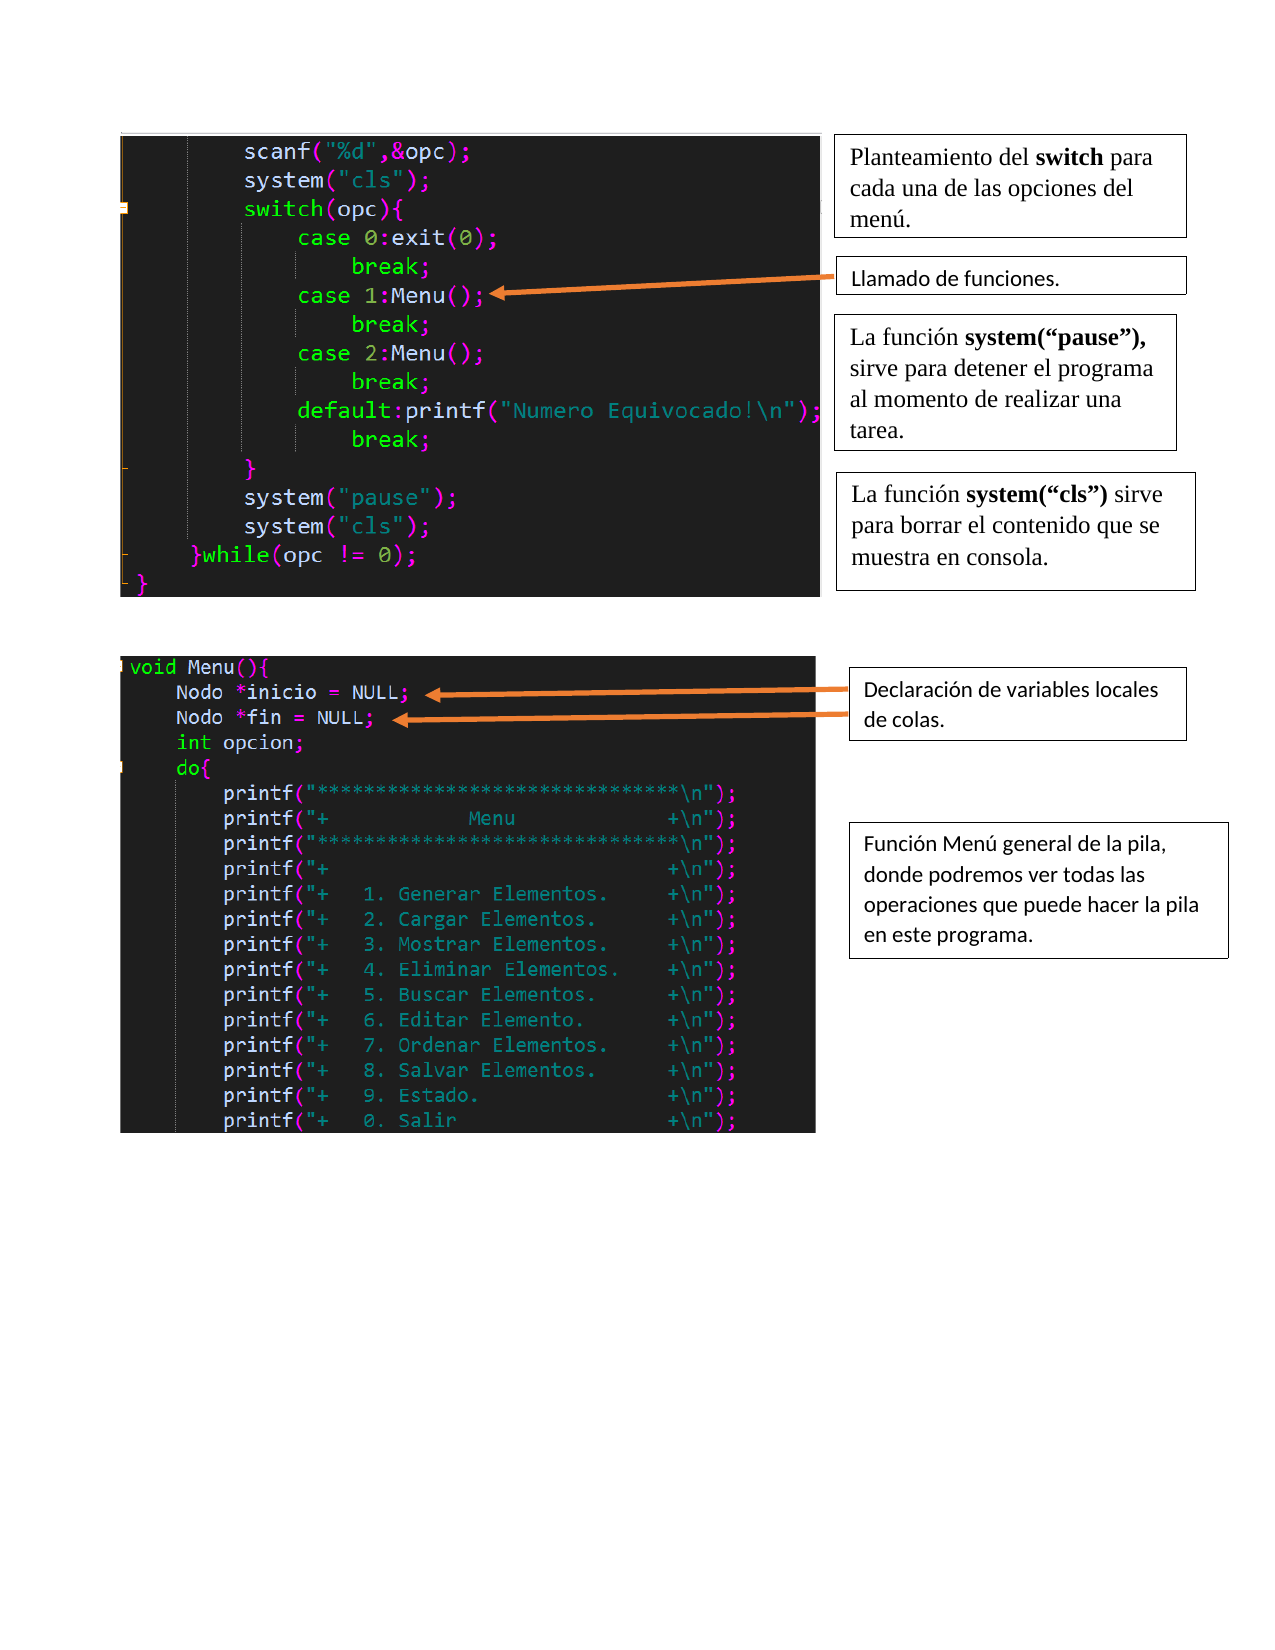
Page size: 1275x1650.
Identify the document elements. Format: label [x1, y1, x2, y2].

picture [120, 656, 816, 1133]
picture [120, 132, 822, 597]
